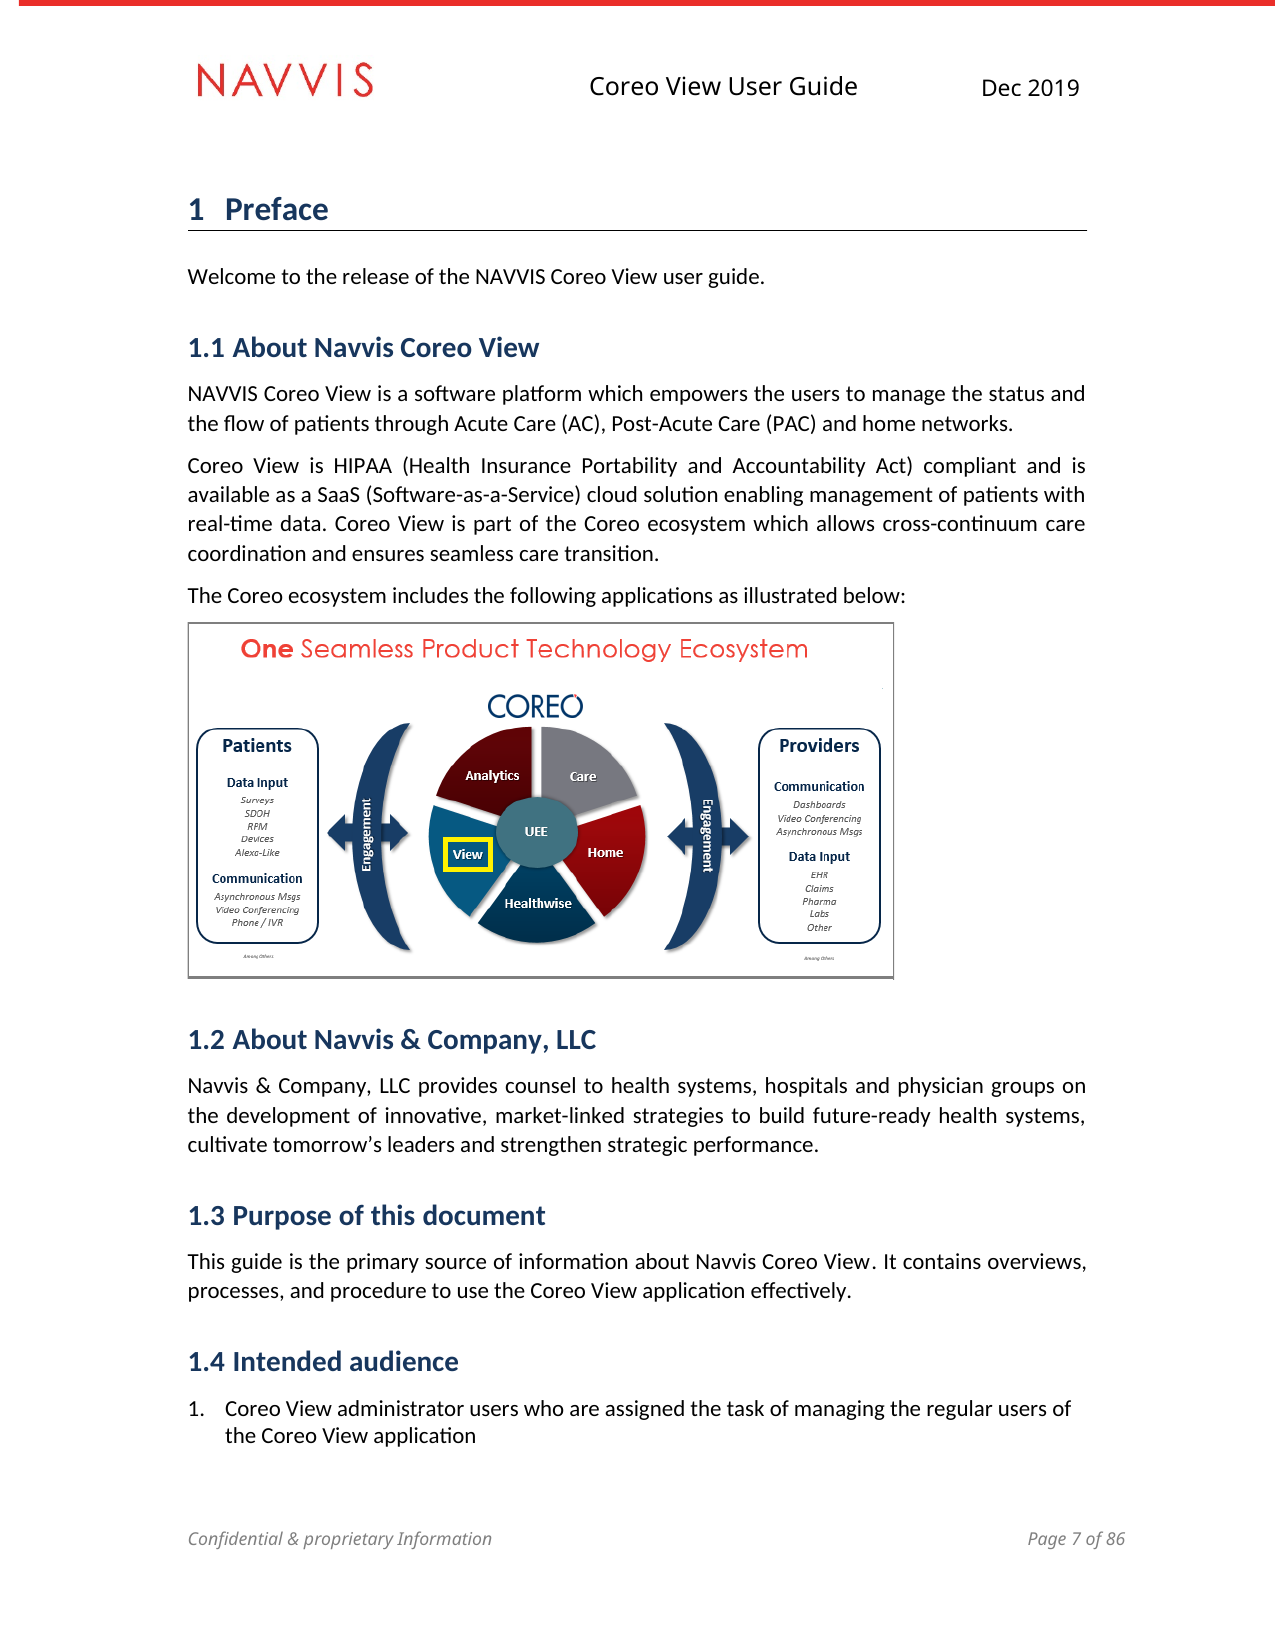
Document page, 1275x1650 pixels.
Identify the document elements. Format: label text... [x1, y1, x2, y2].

list Coreo View administrator users who are assigned the task of managing the regular users of the Coreo View application [187, 1394, 1087, 1450]
text Navvis & Company, LLC provides counsel to health systems, hospitals and physician groups on the development of innovative, market-linked strategies to build future-ready health systems, cultivate tomorrow’s leaders and strengthen strategic performance. [187, 1071, 1087, 1158]
text This guide is the primary source of information about Navvis Coreo View. It contains overviews, processes, and procedure to use the Coreo View application effectively. [187, 1247, 1087, 1304]
subtitle Purpose of this document [187, 1197, 1087, 1233]
subtitle Intended audience [187, 1343, 1087, 1379]
text The Coreo ecosystem includes the following applications as illustrated below: [187, 581, 1087, 609]
text NAVVIS Coreo View is a software platform which empowers the users to manage the status and the flow of patients through Acute Care (AC), Post-Acute Care (PAC) and home networks. [187, 379, 1087, 437]
text Welcome to the release of the NAVVIS Coreo View user guide. [187, 262, 1087, 290]
subtitle Preface [187, 187, 1087, 231]
picture [187, 622, 895, 980]
subtitle About Navvis & Company, LLC [187, 1021, 1087, 1057]
picture [187, 55, 383, 104]
text Coreo View is HIPAA (Health Insurance Portability and Accountability Act) compliant and is available as a SaaS (Software-as-a-Service) cloud solution enabling management of patients with real-time data. Coreo View is part of the Coreo ecosystem which allows cross-continuum care coordination and ensures seamless care transition. [187, 451, 1087, 567]
subtitle About Navvis Coreo View [187, 329, 1087, 365]
